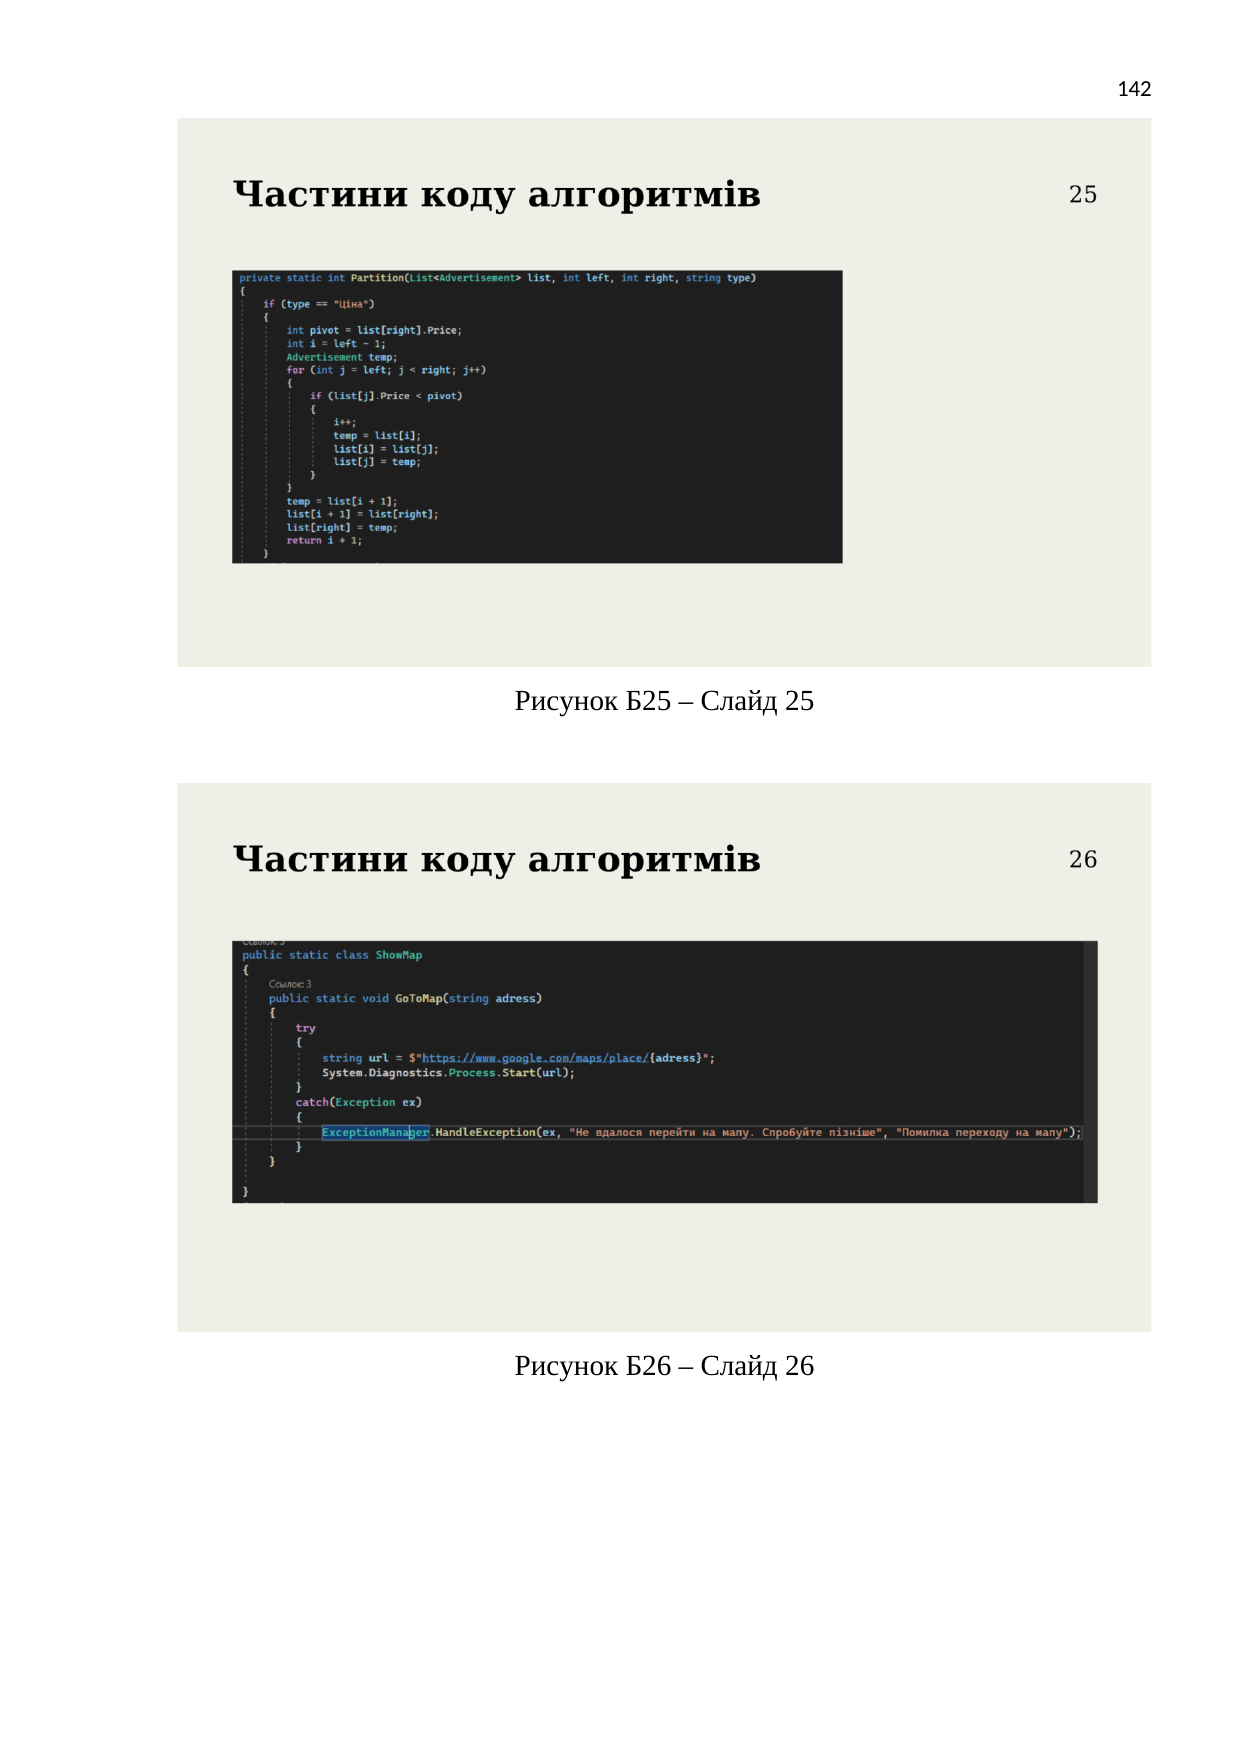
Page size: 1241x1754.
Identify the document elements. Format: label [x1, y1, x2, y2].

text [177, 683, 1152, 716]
picture [177, 783, 1152, 1332]
picture [177, 118, 1152, 667]
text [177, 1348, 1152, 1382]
